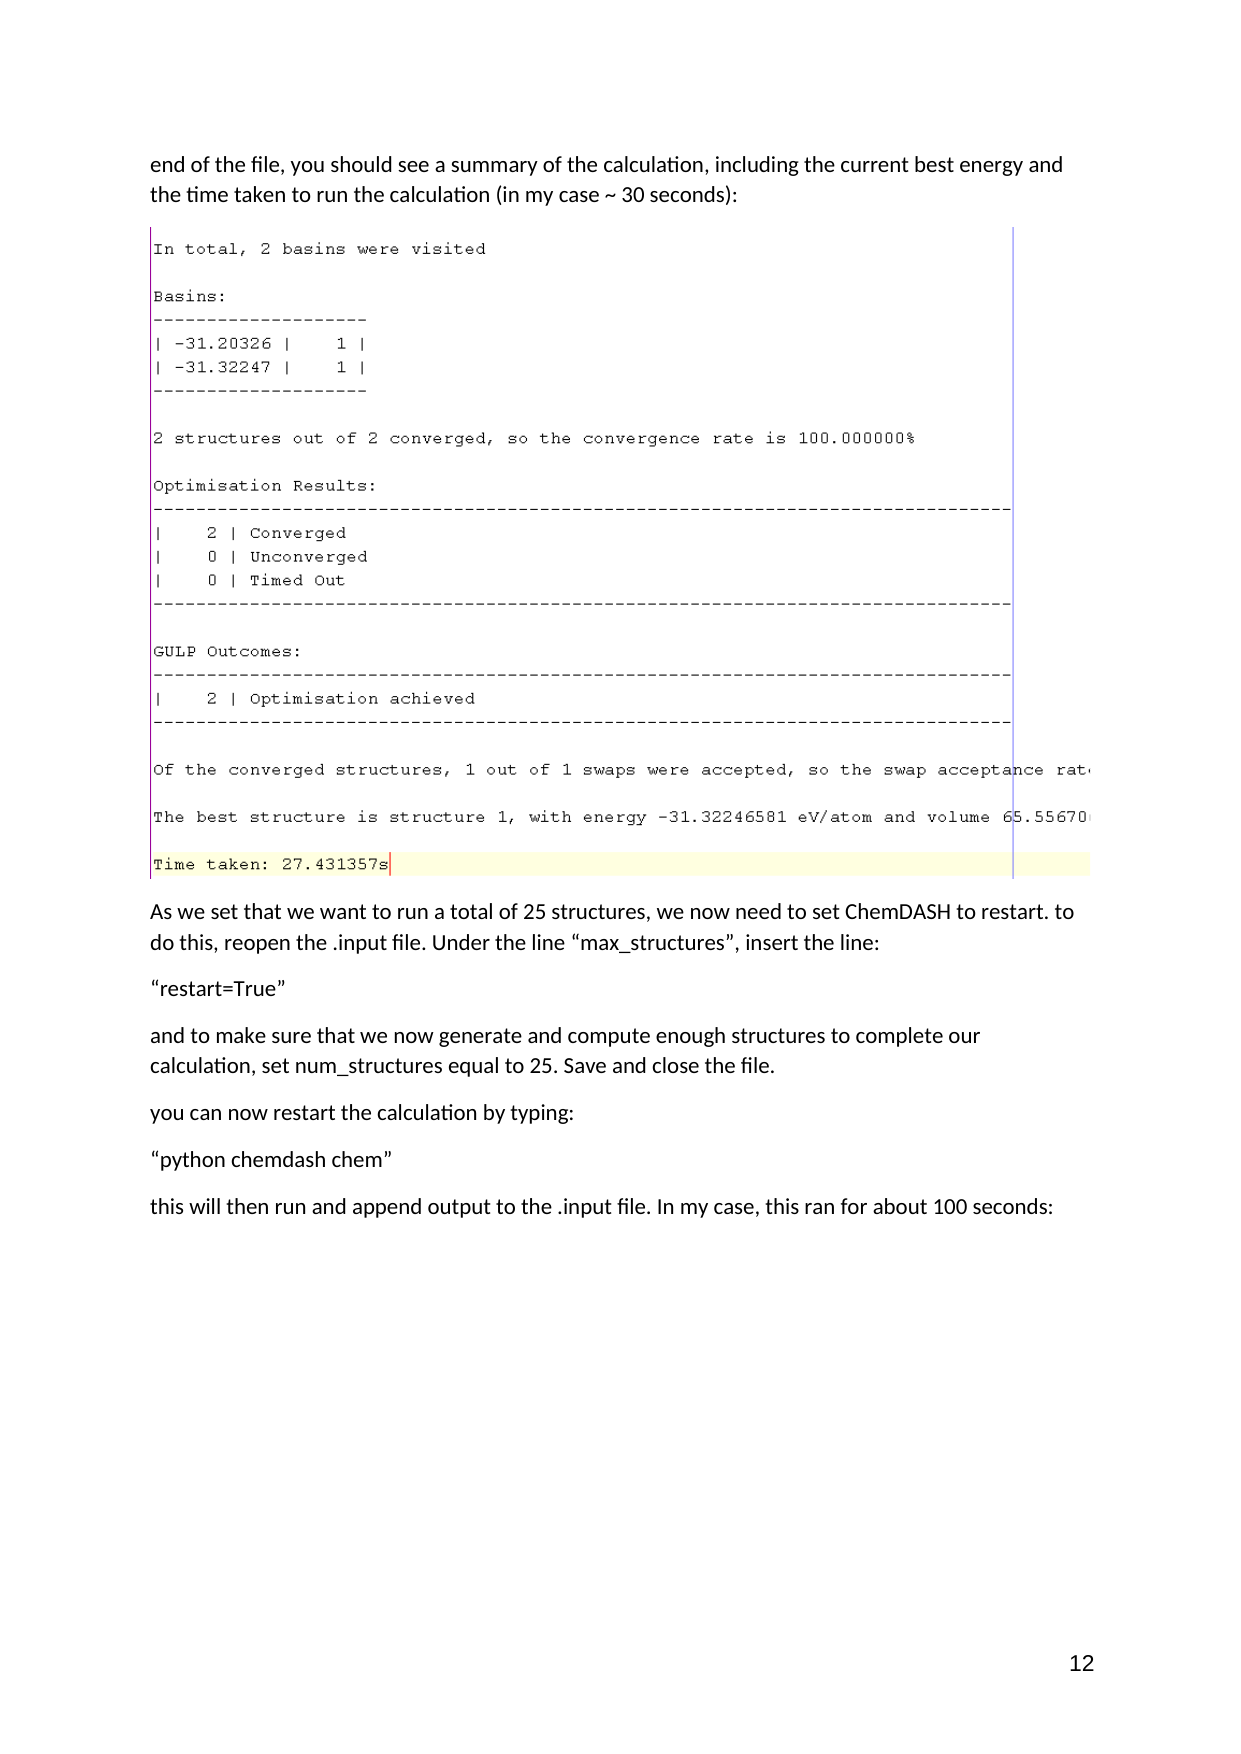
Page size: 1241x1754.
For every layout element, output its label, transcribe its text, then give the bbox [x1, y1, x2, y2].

text “restart=True” [150, 974, 1090, 1003]
text this will then run and append output to the .input file. In my case, this ran for about 100 seconds: [150, 1192, 1090, 1220]
picture [150, 227, 1091, 879]
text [150, 150, 1090, 208]
text you can now restart the calculation by typing: [150, 1098, 1090, 1127]
text “python chemdash chem” [150, 1145, 1090, 1173]
text and to make sure that we now generate and compute enough structures to complete our calculation, set num_structures equal to 25. Save and close the file. [150, 1021, 1090, 1080]
text As we set that we want to run a total of 25 structures, we now need to set ChemDASH to restart. to do this, reopen the .input file. Under the line “max_structures”, insert the line: [150, 897, 1090, 956]
